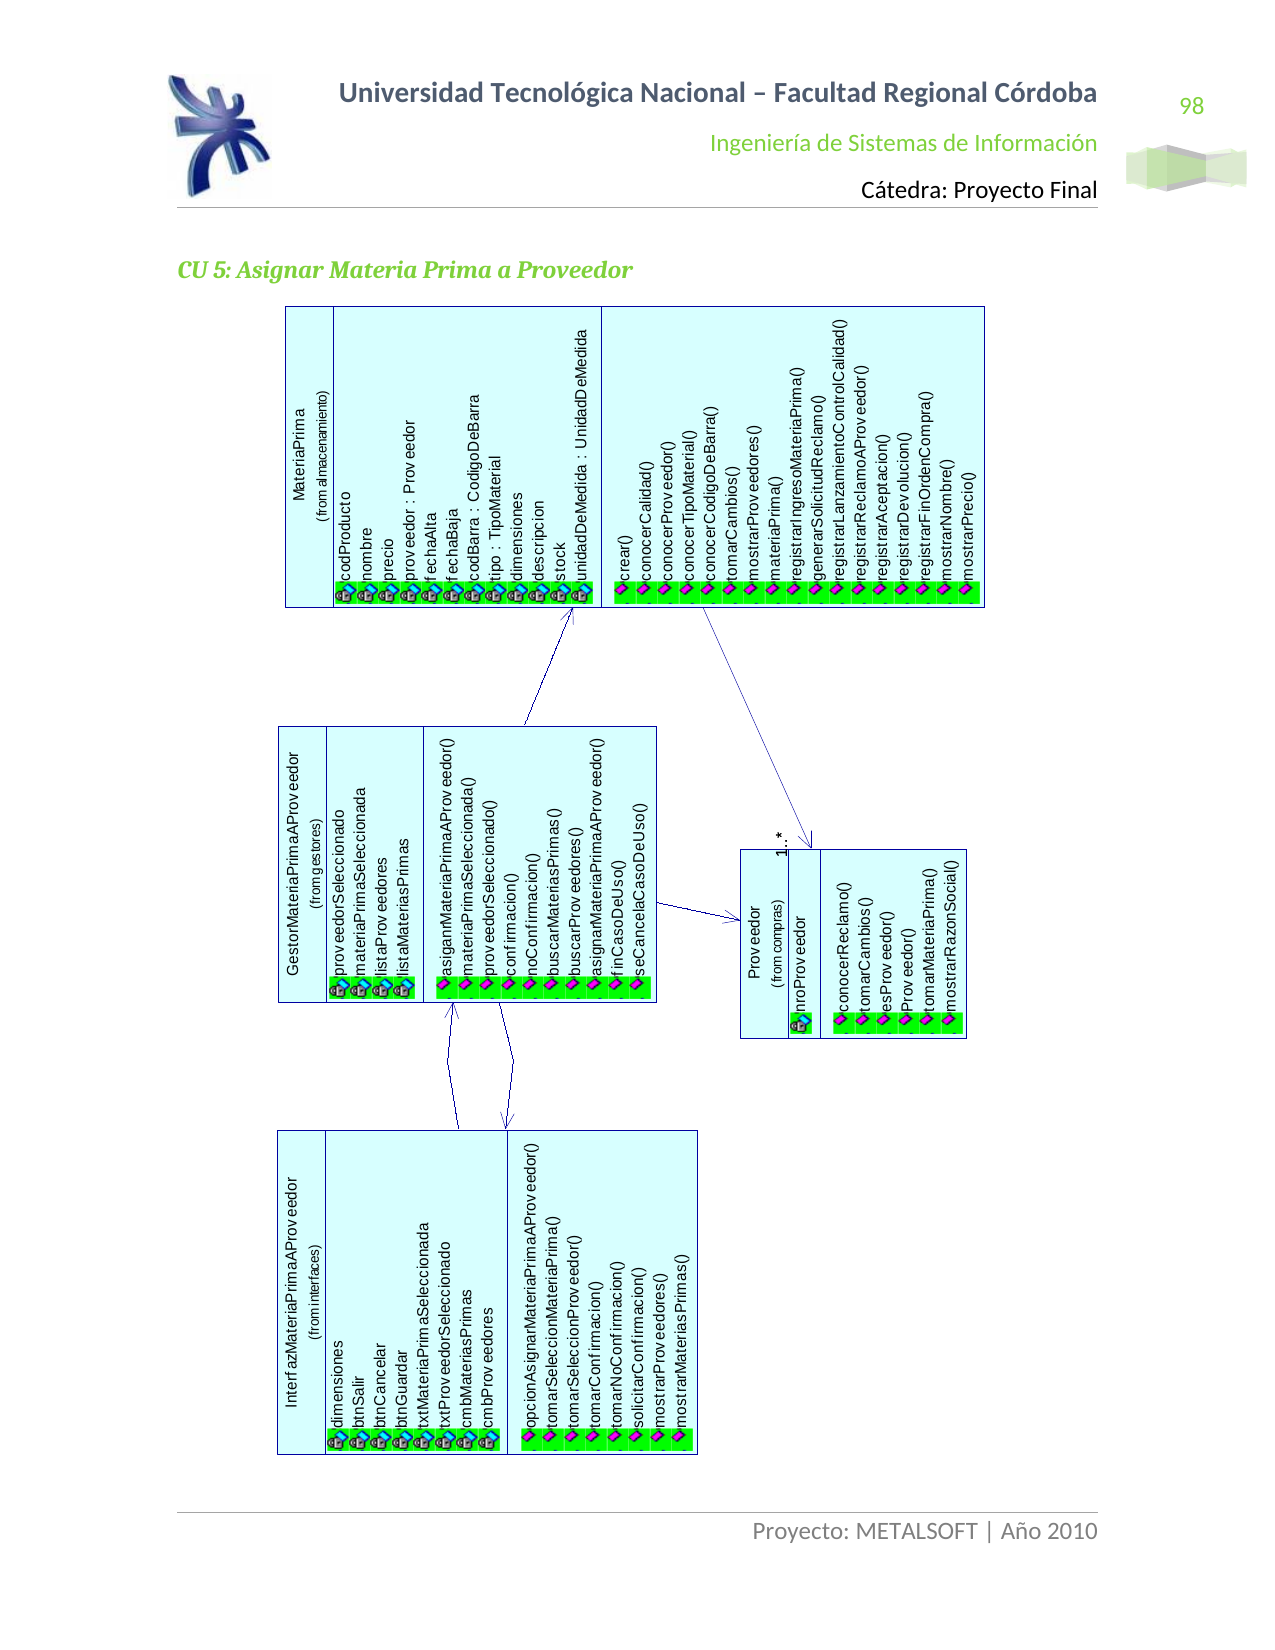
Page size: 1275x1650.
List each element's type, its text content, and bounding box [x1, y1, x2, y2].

picture [167, 74, 272, 199]
text CU 5: Asignar Materia Prima a Proveedor [177, 256, 1098, 284]
